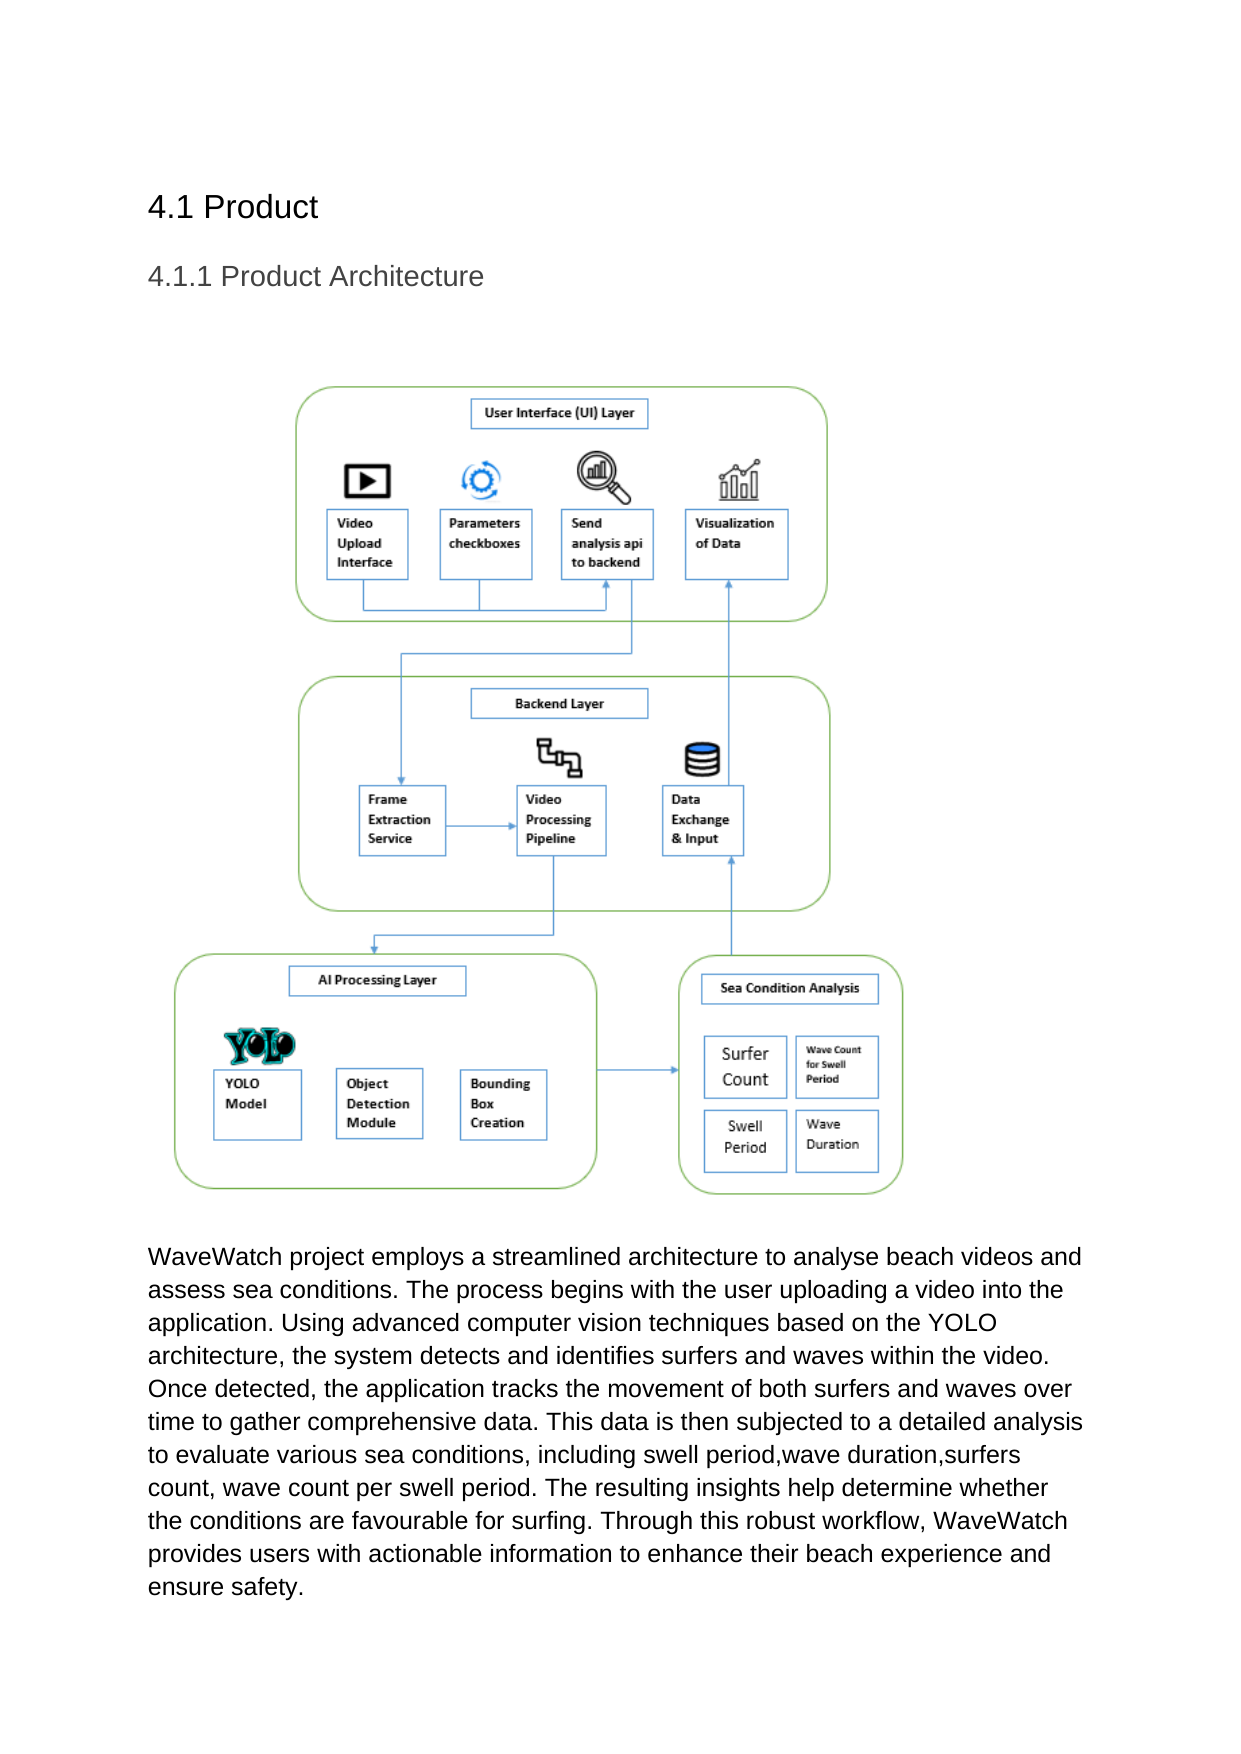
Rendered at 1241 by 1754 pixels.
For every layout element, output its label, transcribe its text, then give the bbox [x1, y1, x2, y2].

picture [150, 350, 952, 1219]
subtitle 4.1 Product [148, 187, 1090, 226]
subtitle 4.1.1 Product Architecture [148, 259, 1090, 293]
